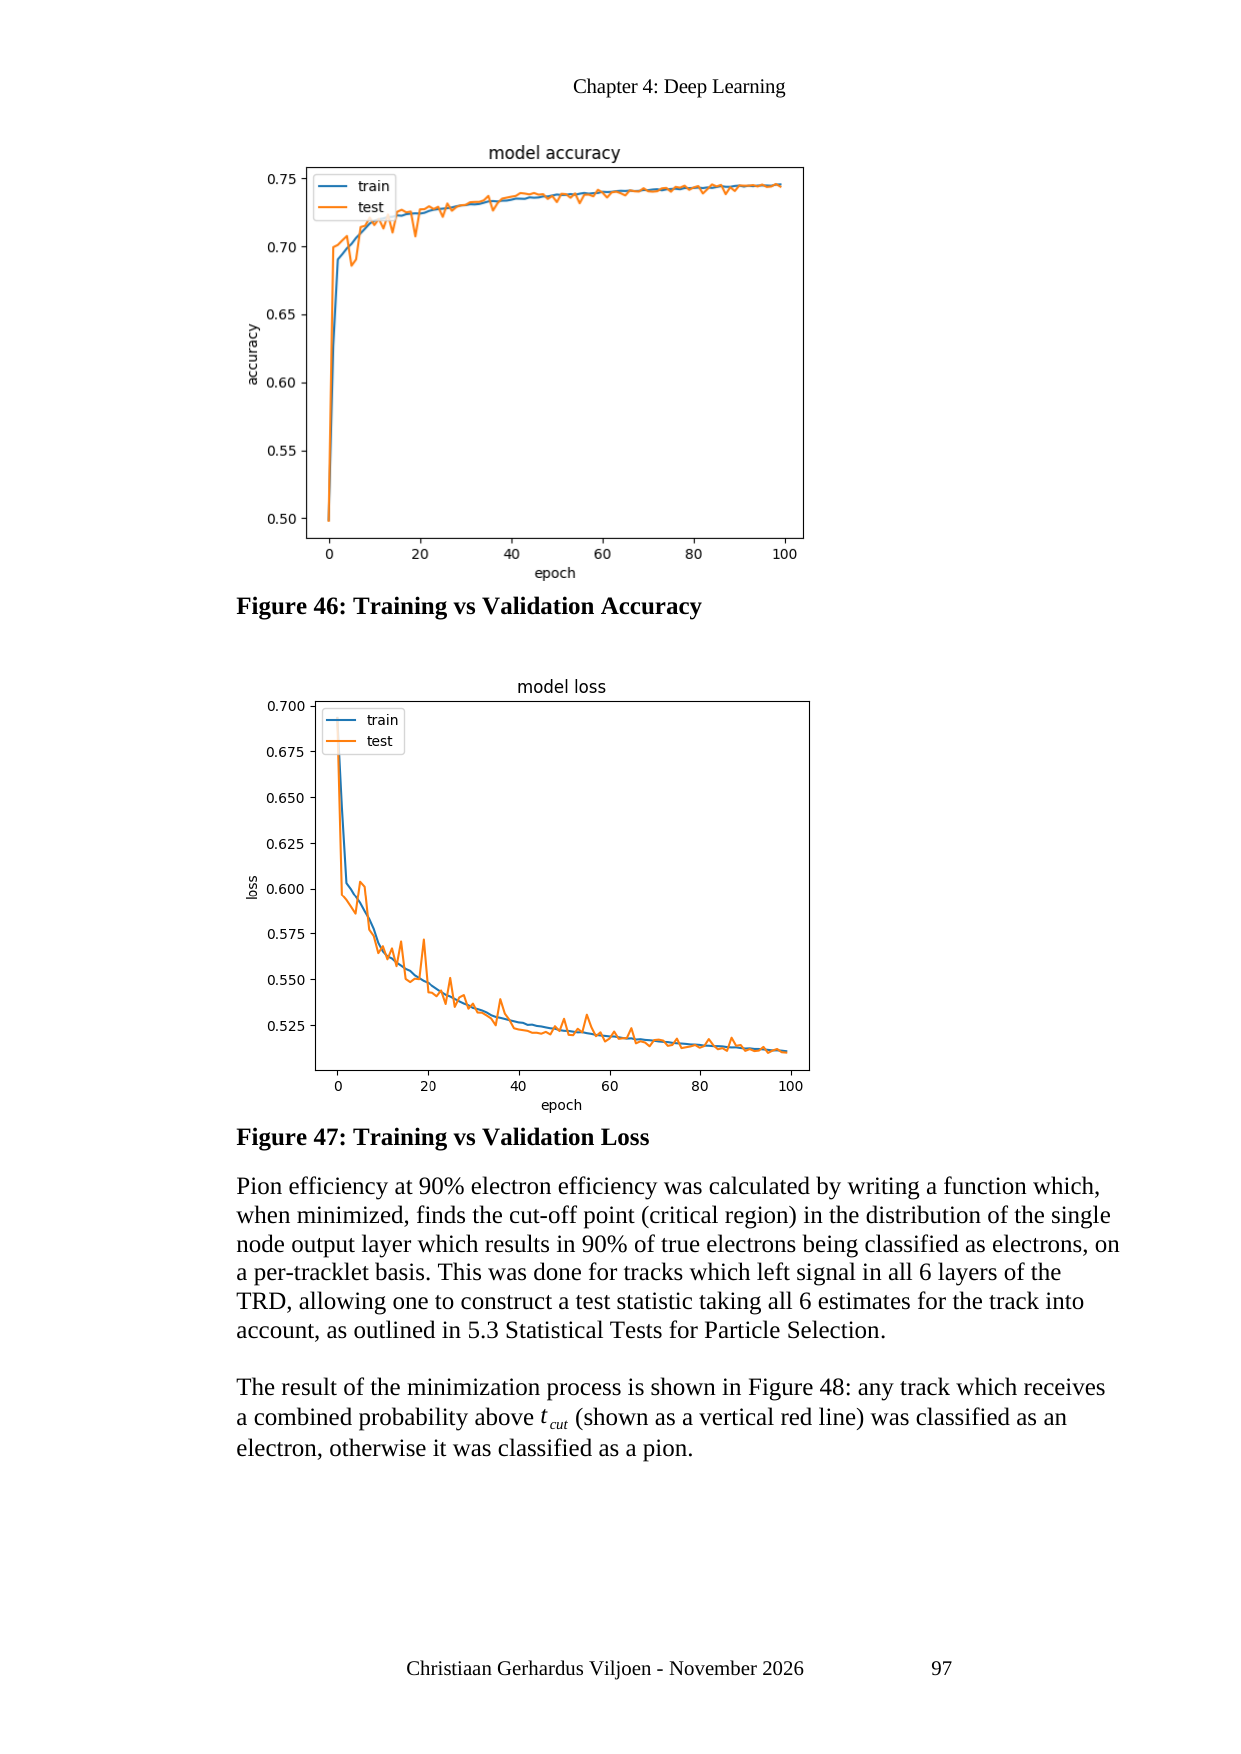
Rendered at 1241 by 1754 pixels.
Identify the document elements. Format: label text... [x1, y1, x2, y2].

text Pion efficiency at 90% electron efficiency was calculated by writing a function which, when minimized, finds the cut-off point (critical region) in the distribution of the single node output layer which results in 90% of true electrons being classified as electrons, on a per-tracklet basis. This was done for tracks which left signal in all 6 layers of the TRD, allowing one to construct a test statistic taking all 6 estimates for the track into account, as outlined in 5.3 Statistical Tests for Particle Selection. [236, 1171, 1122, 1344]
text The result of the minimization process is shown in Figure 48: any track which receives a combined probability above (shown as a vertical red line) was classified as an electron, otherwise it was classified as a pion. [236, 1372, 1122, 1461]
picture [236, 669, 821, 1122]
text Figure 46: Training vs Validation Accuracy [236, 591, 1122, 620]
text Figure 47: Training vs Validation Loss [236, 1122, 1122, 1150]
picture [236, 135, 816, 591]
